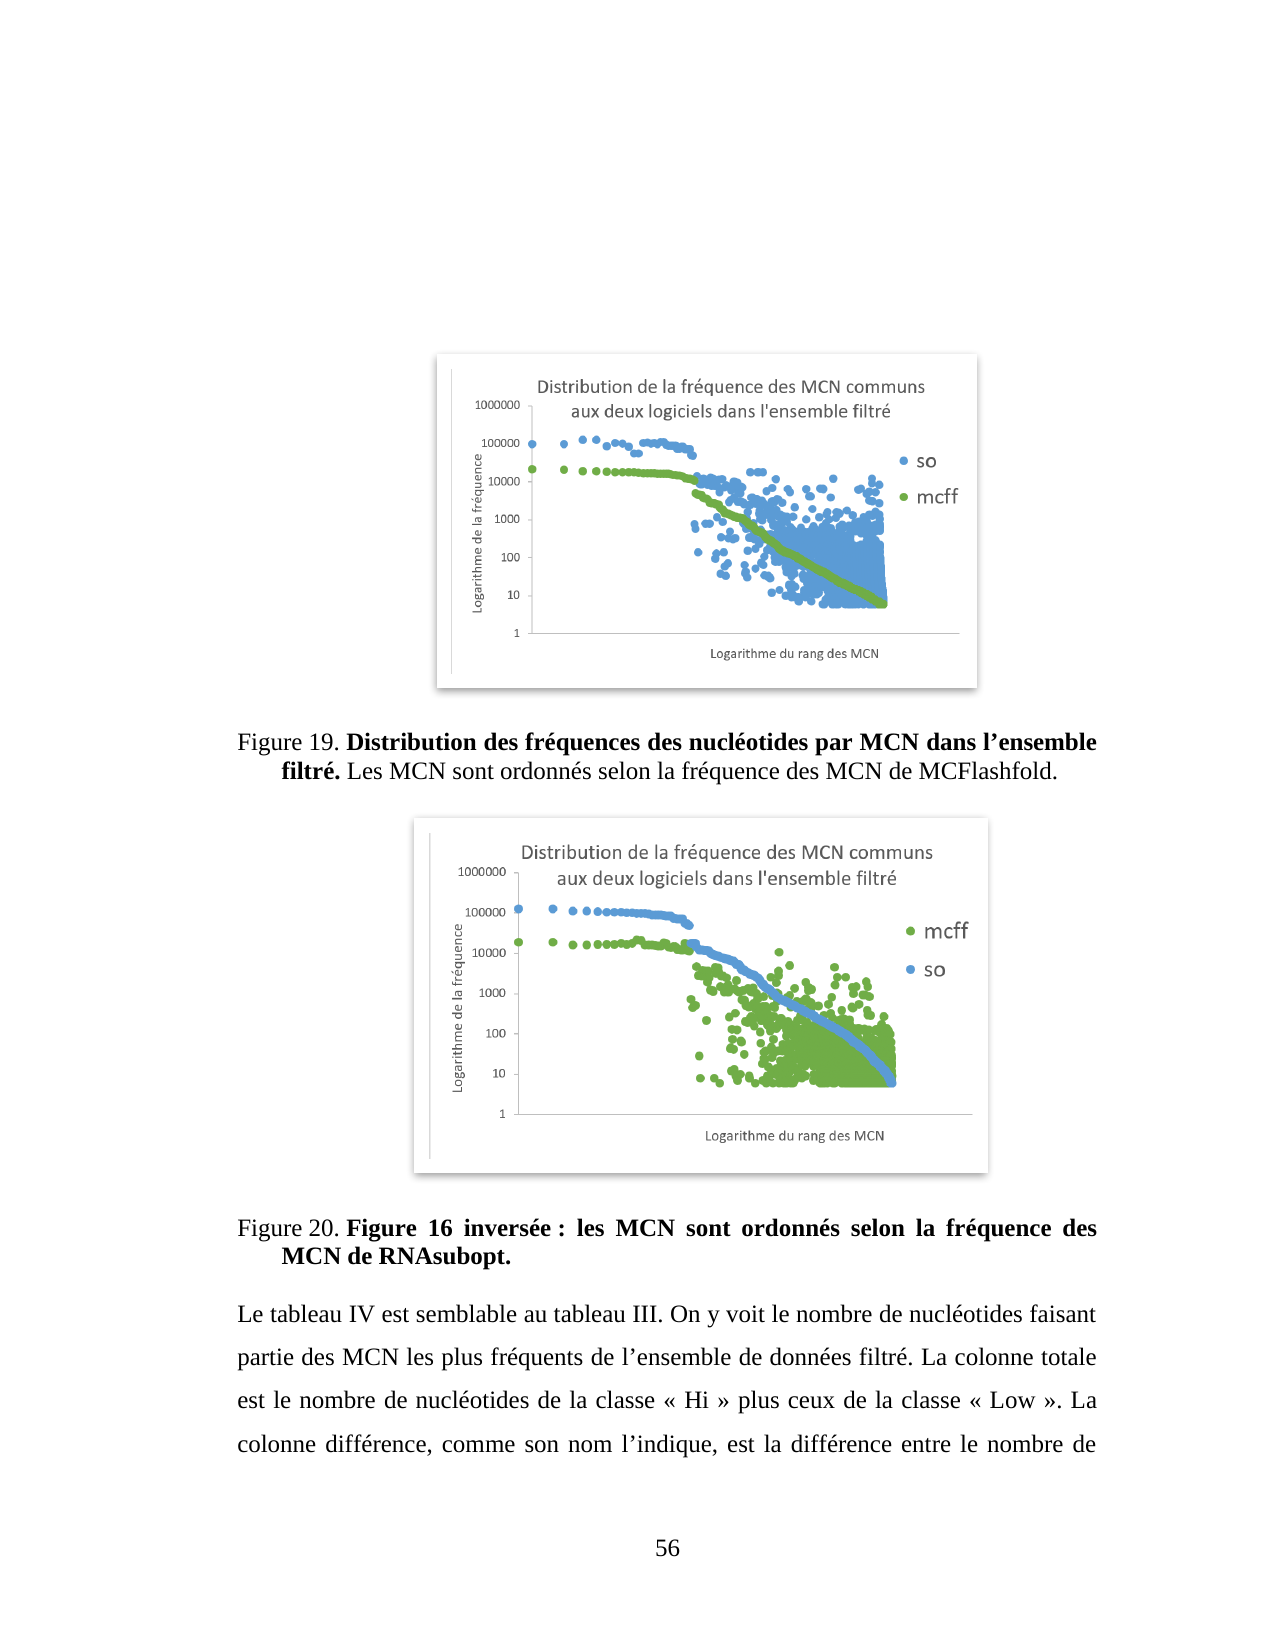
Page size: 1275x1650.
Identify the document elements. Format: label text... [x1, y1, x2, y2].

picture [429, 833, 973, 1159]
text Distribution des fréquences des nucléotides par MCN dans l’ensemble filtré. Les MCN sont ordonnés selon la fréquence des MCN de MCFlashfold. [237, 727, 1098, 785]
picture [451, 369, 962, 674]
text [237, 1299, 1098, 1457]
text Figure 16 inversée : les MCN sont ordonnés selon la fréquence des MCN de RNAsubopt. [237, 1213, 1098, 1270]
